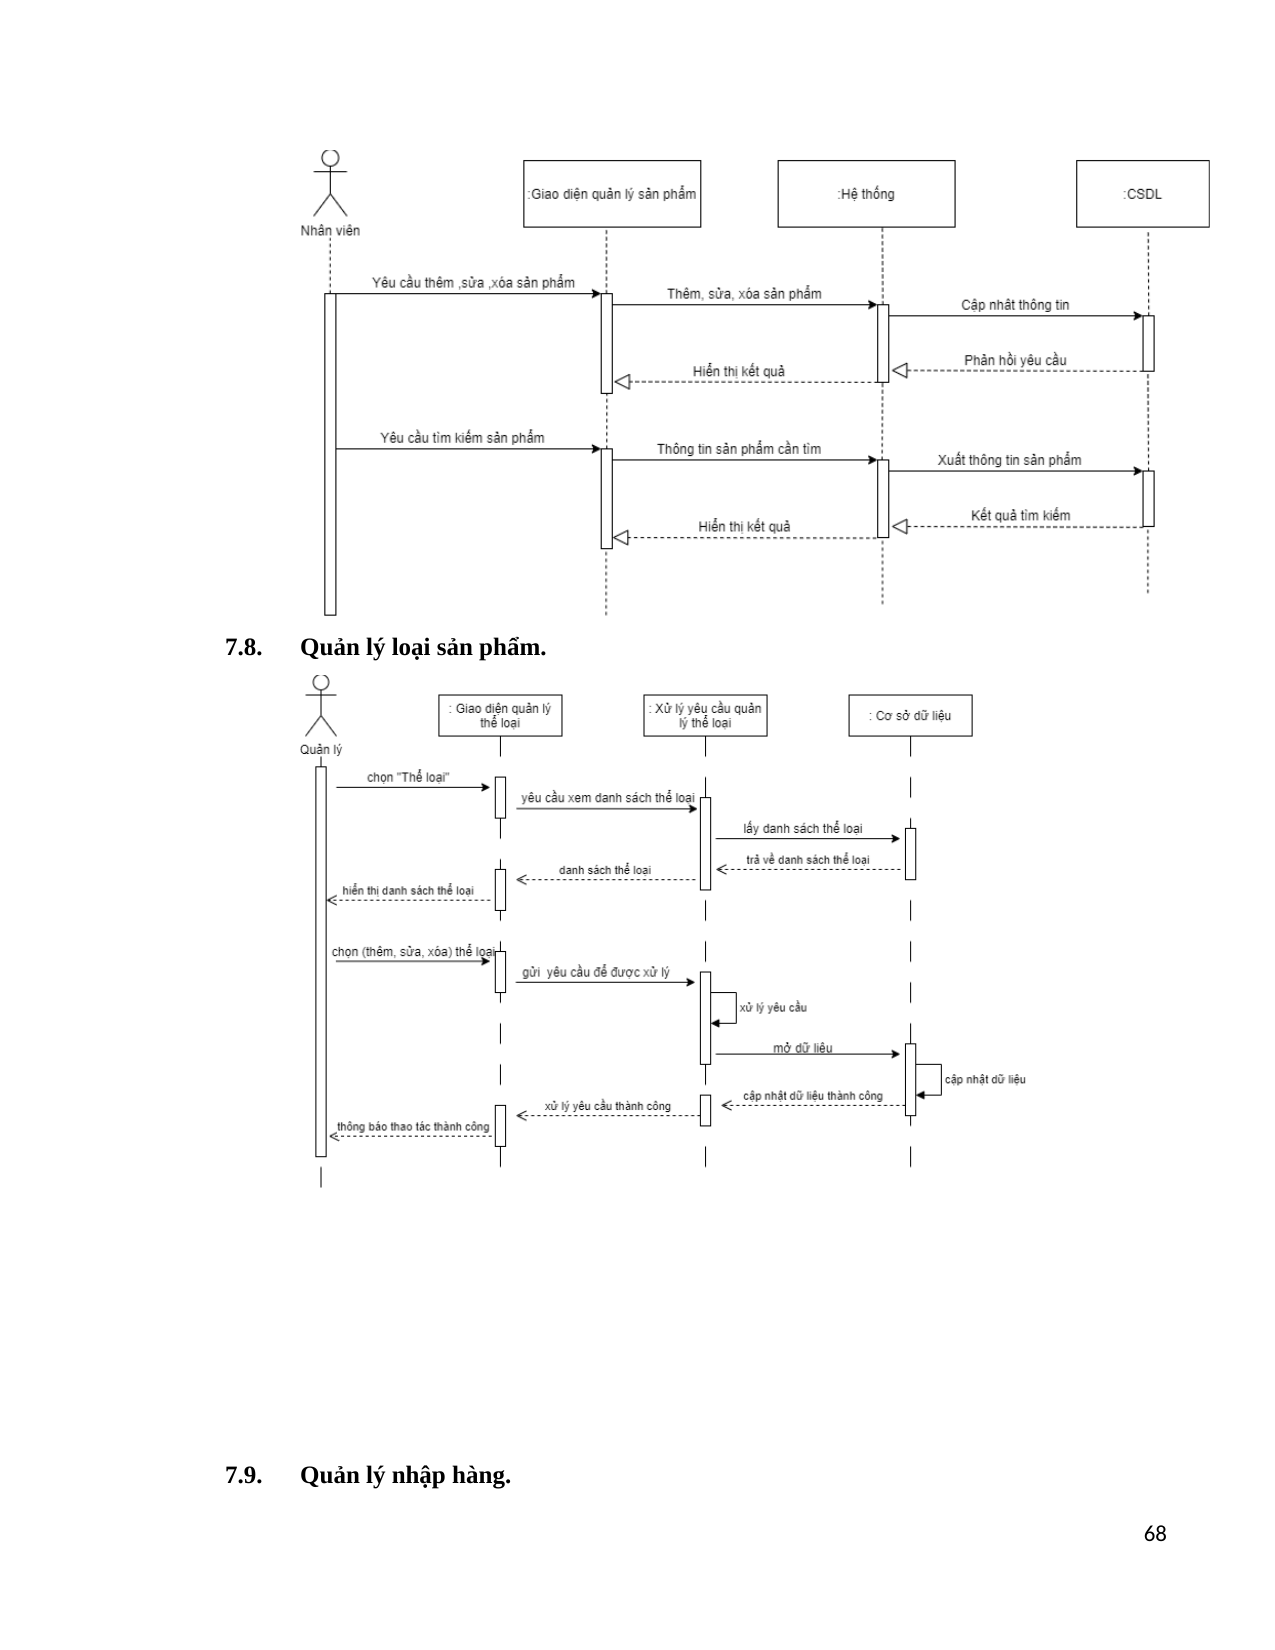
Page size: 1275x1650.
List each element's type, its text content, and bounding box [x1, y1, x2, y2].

picture [300, 675, 1027, 1188]
list Quản lý nhập hàng. [225, 1461, 1167, 1489]
picture [300, 150, 1210, 618]
list Quản lý loại sản phẩm. [225, 632, 1167, 661]
